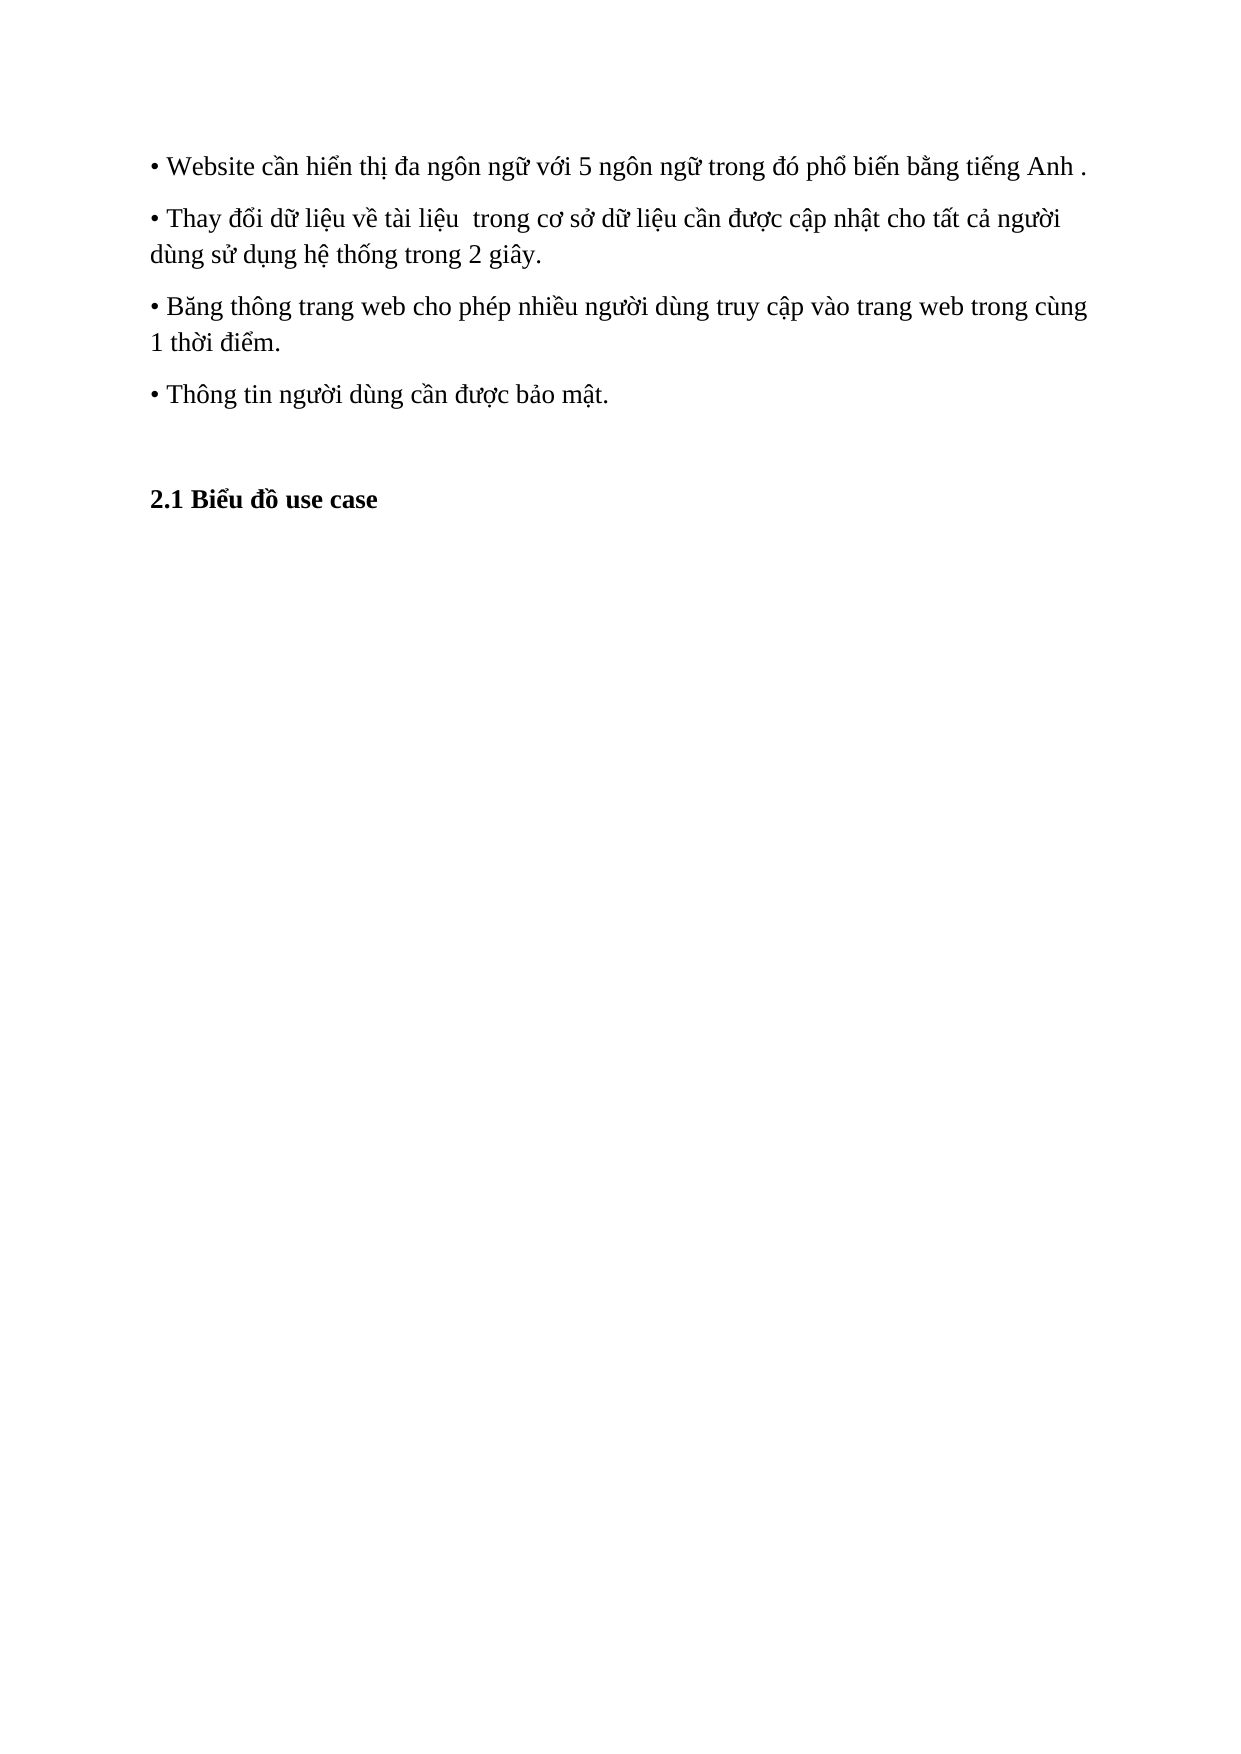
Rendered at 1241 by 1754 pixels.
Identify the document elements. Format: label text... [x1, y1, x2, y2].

text • Băng thông trang web cho phép nhiều người dùng truy cập vào trang web trong cùng 1 thời điểm. [150, 291, 1090, 357]
text • Thay đổi dữ liệu về tài liệu trong cơ sở dữ liệu cần được cập nhật cho tất cả người dùng sử dụng hệ thống trong 2 giây. [150, 202, 1090, 269]
text • Thông tin người dùng cần được bảo mật. [150, 379, 1090, 410]
text 2.1 Biểu đồ use case [150, 483, 1090, 514]
text • Website cần hiển thị đa ngôn ngữ với 5 ngôn ngữ trong đó phổ biến bằng tiếng Anh . [150, 150, 1090, 181]
